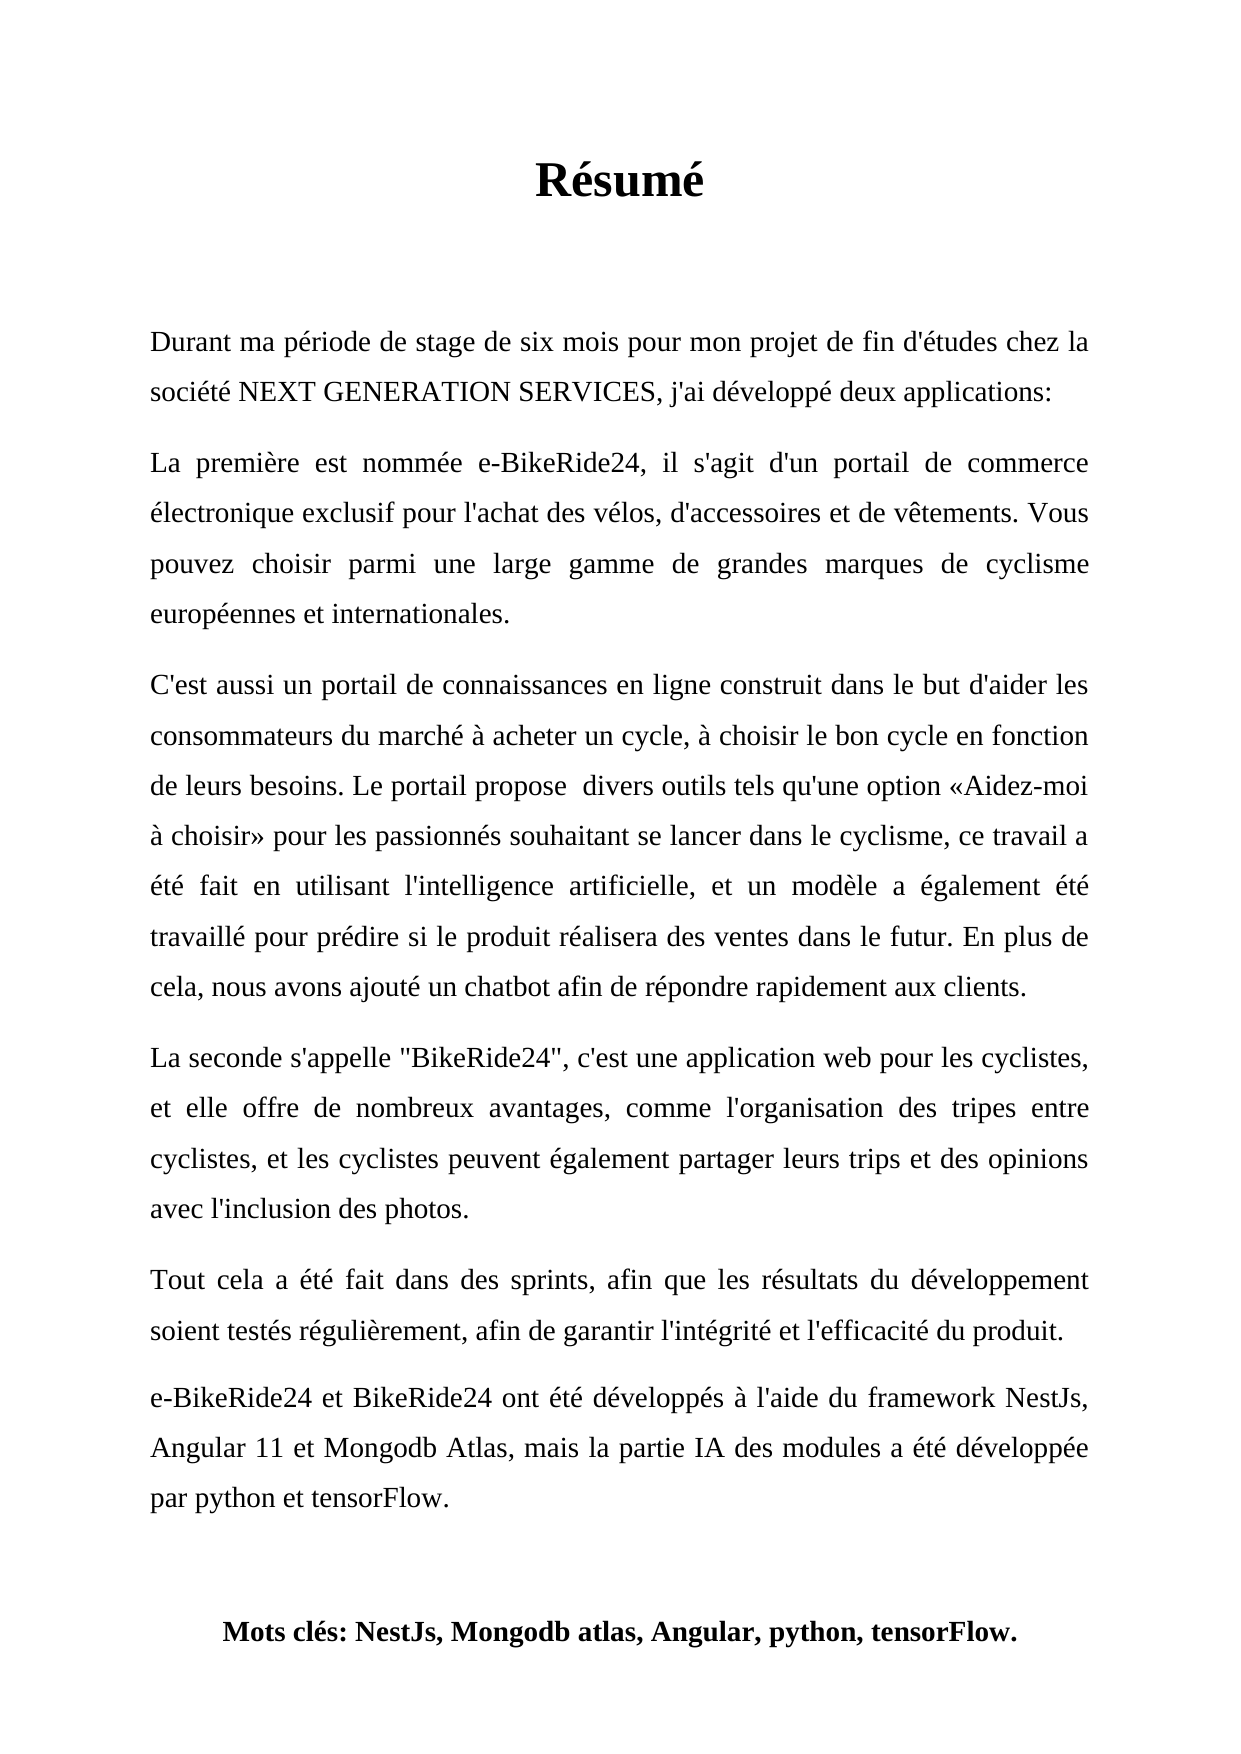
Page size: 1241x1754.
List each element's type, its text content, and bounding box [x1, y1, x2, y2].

text e-BikeRide24 et BikeRide24 ont été développés à l'aide du framework NestJs, Angular 11 et Mongodb Atlas, mais la partie IA des modules a été développée par python et tensorFlow. [150, 1380, 1090, 1514]
text La première est nommée e-BikeRide24, il s'agit d'un portail de commerce électronique exclusif pour l'achat des vélos, d'accessoires et de vêtements. Vous pouvez choisir parmi une large gamme de grandes marques de cyclisme européennes et internationales. [150, 445, 1090, 630]
text Tout cela a été fait dans des sprints, afin que les résultats du développement soient testés régulièrement, afin de garantir l'intégrité et l'efficacité du produit. [150, 1262, 1090, 1346]
text Mots clés: NestJs, Mongodb atlas, Angular, python, tensorFlow. [150, 1614, 1090, 1648]
text La seconde s'appelle "BikeRide24", c'est une application web pour les cyclistes, et elle offre de nombreux avantages, comme l'organisation des tripes entre cyclistes, et les cyclistes peuvent également partager leurs trips et des opinions avec l'inclusion des photos. [150, 1040, 1090, 1225]
text C'est aussi un portail de connaissances en ligne construit dans le but d'aider les consommateurs du marché à acheter un cycle, à choisir le bon cycle en fonction de leurs besoins. Le portail propose divers outils tels qu'une option «Aidez-moi à choisir» pour les passionnés souhaitant se lancer dans le cyclisme, ce travail a été fait en utilisant l'intelligence artificielle, et un modèle a également été travaillé pour prédire si le produit réalisera des ventes dans le futur. En plus de cela, nous avons ajouté un chatbot afin de répondre rapidement aux clients. [150, 667, 1090, 1003]
text Résumé [150, 150, 1090, 207]
text Durant ma période de stage de six mois pour mon projet de fin d'études chez la société NEXT GENERATION SERVICES, j'ai développé deux applications: [150, 324, 1090, 408]
